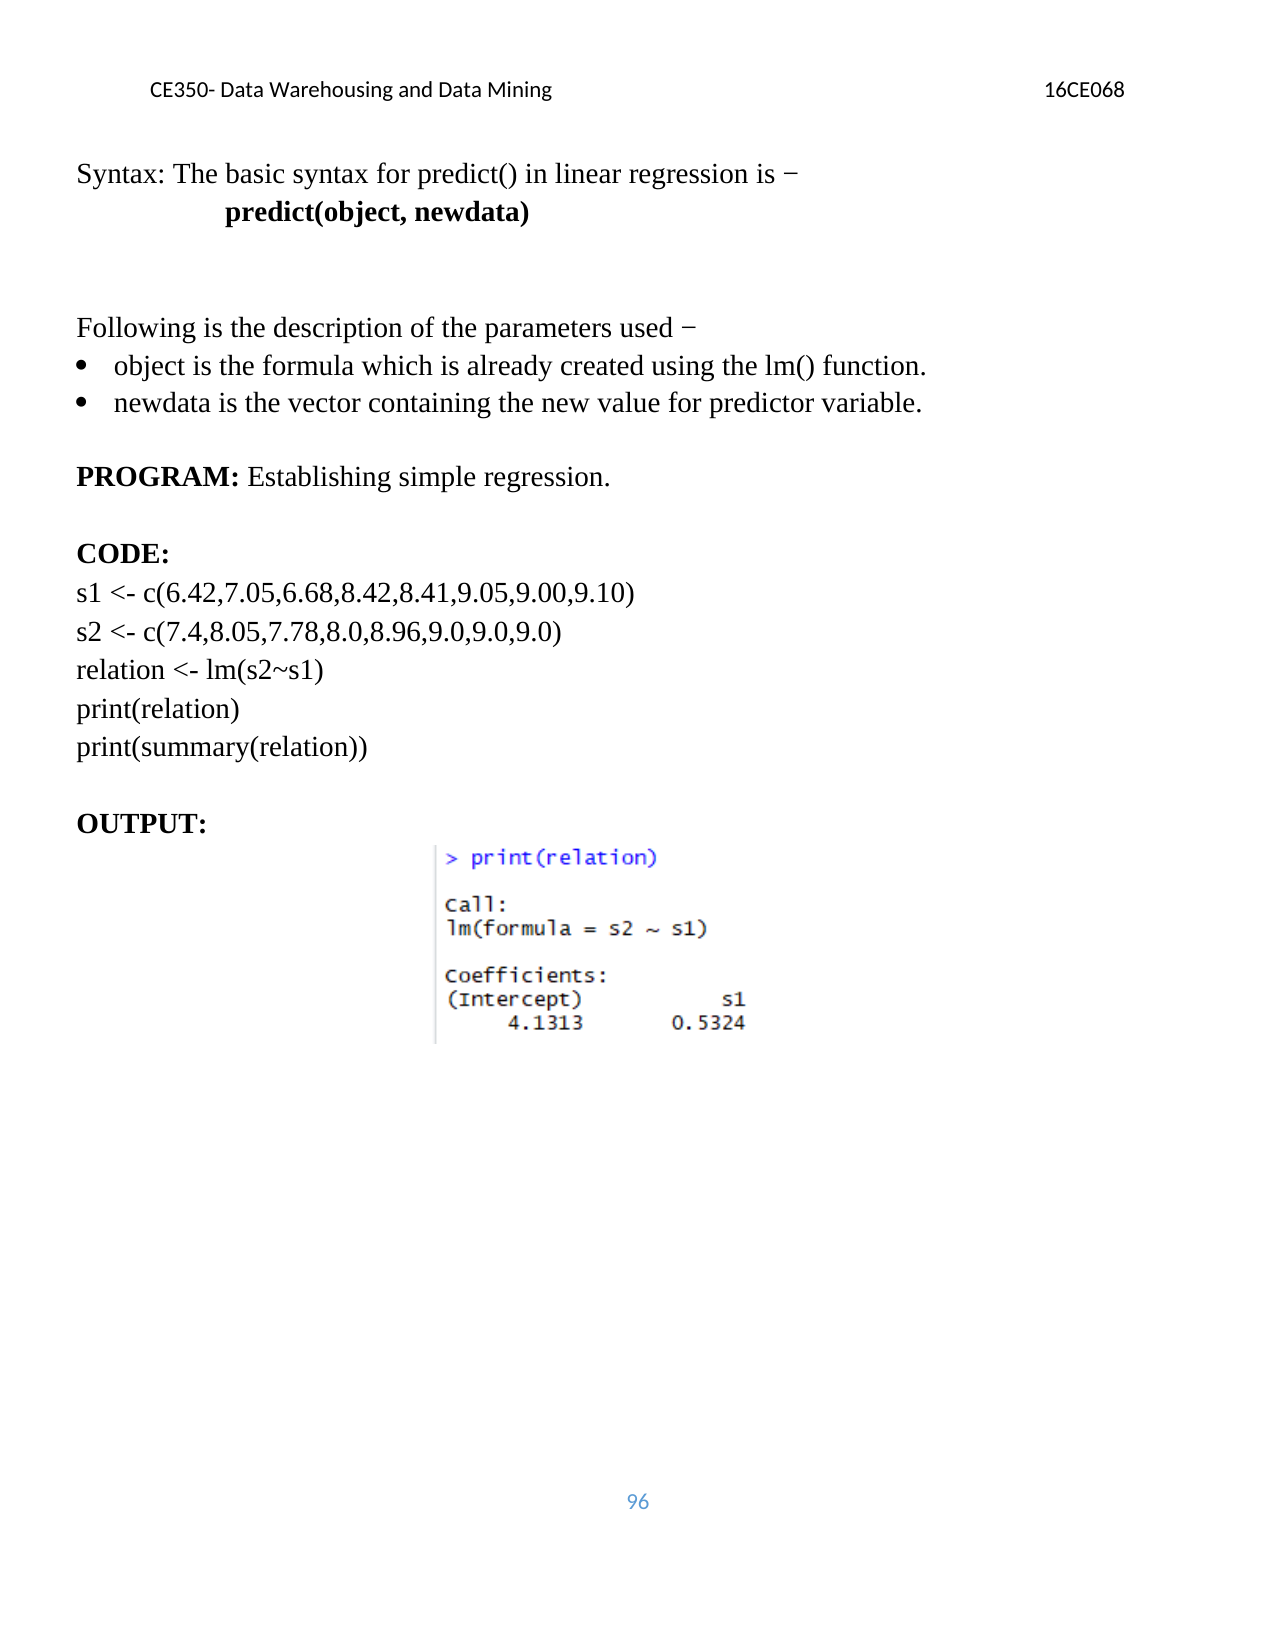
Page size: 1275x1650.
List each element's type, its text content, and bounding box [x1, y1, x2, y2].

text Syntax: The basic syntax for predict() in linear regression is − [76, 156, 1125, 189]
list newdata is the vector containing the new value for predictor variable. [76, 385, 1125, 418]
list object is the formula which is already created using the lm() function. [76, 348, 1125, 382]
text print(summary(relation)) [76, 729, 1125, 763]
text relation <- lm(s2~s1) [76, 652, 1125, 686]
text CODE: [76, 537, 1125, 570]
text predict(object, newdata) [76, 194, 1125, 228]
picture [432, 845, 769, 1044]
text OUTPUT: [76, 806, 1125, 840]
text s2 <- c(7.4,8.05,7.78,8.0,8.96,9.0,9.0,9.0) [76, 614, 1125, 647]
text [76, 310, 1125, 343]
text print(relation) [76, 691, 1125, 724]
text PROGRAM: Establishing simple regression. [76, 459, 1125, 493]
text s1 <- c(6.42,7.05,6.68,8.42,8.41,9.05,9.00,9.10) [76, 575, 1125, 609]
